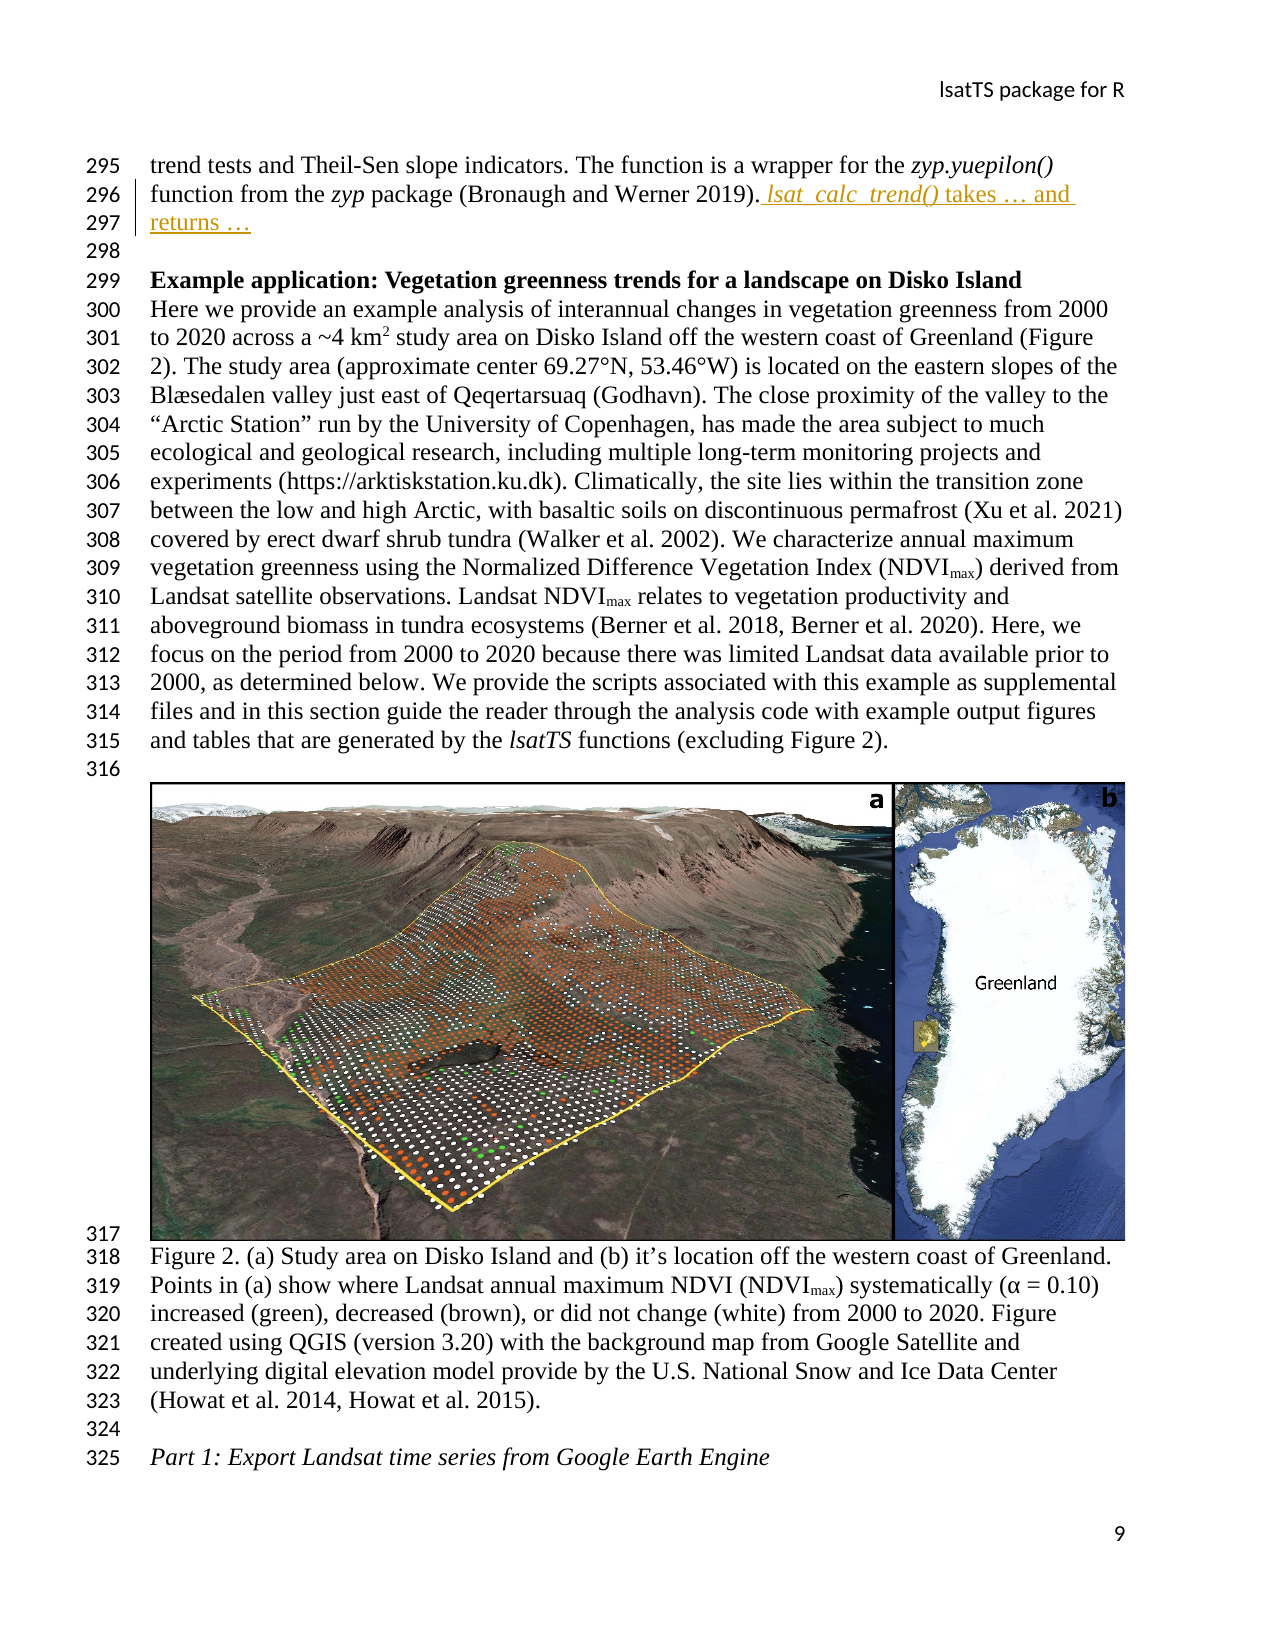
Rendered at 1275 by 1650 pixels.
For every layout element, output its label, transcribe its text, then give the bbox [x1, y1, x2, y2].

subtitle Example application: Vegetation greenness trends for a landscape on Disko Island [150, 265, 1125, 294]
text Figure 2. (a) Study area on Disko Island and (b) it’s location off the western coast of Greenland. Points in (a) show where Landsat annual maximum NDVI (NDVImax) systematically (α = 0.10) increased (green), decreased (brown), or did not change (white) from 2000 to 2020. Figure created using QGIS (version 3.20) with the background map from Google Satellite and underlying digital elevation model provide by the U.S. National Snow and Ice Data Center (Howat et al. 2014, Howat et al. 2015). [150, 1241, 1125, 1413]
text Part 1: Export Landsat time series from Google Earth Engine [150, 1442, 1125, 1471]
text Here we provide an example analysis of interannual changes in vegetation greenness from 2000 to 2020 across a ~4 km2 study area on Disko Island off the western coast of Greenland (Figure 2). The study area (approximate center 69.27°N, 53.46°W) is located on the eastern slopes of the Blæsedalen valley just east of Qeqertarsuaq (Godhavn). The close proximity of the valley to the “Arctic Station” run by the University of Copenhagen, has made the area subject to much ecological and geological research, including multiple long-term monitoring projects and experiments (https://arktiskstation.ku.dk). Climatically, the site lies within the transition zone between the low and high Arctic, with basaltic soils on discontinuous permafrost (Xu et al. 2021) covered by erect dwarf shrub tundra (Walker et al. 2002). We characterize annual maximum vegetation greenness using the Normalized Difference Vegetation Index (NDVImax) derived from Landsat satellite observations. Landsat NDVImax relates to vegetation productivity and aboveground biomass in tundra ecosystems (Berner et al. 2018, Berner et al. 2020). Here, we focus on the period from 2000 to 2020 because there was limited Landsat data available prior to 2000, as determined below. We provide the scripts associated with this example as supplemental files and in this section guide the reader through the analysis code with example output figures and tables that are generated by the lsatTS functions (excluding Figure 2). [150, 294, 1125, 754]
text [150, 150, 1125, 236]
picture [150, 782, 1125, 1241]
